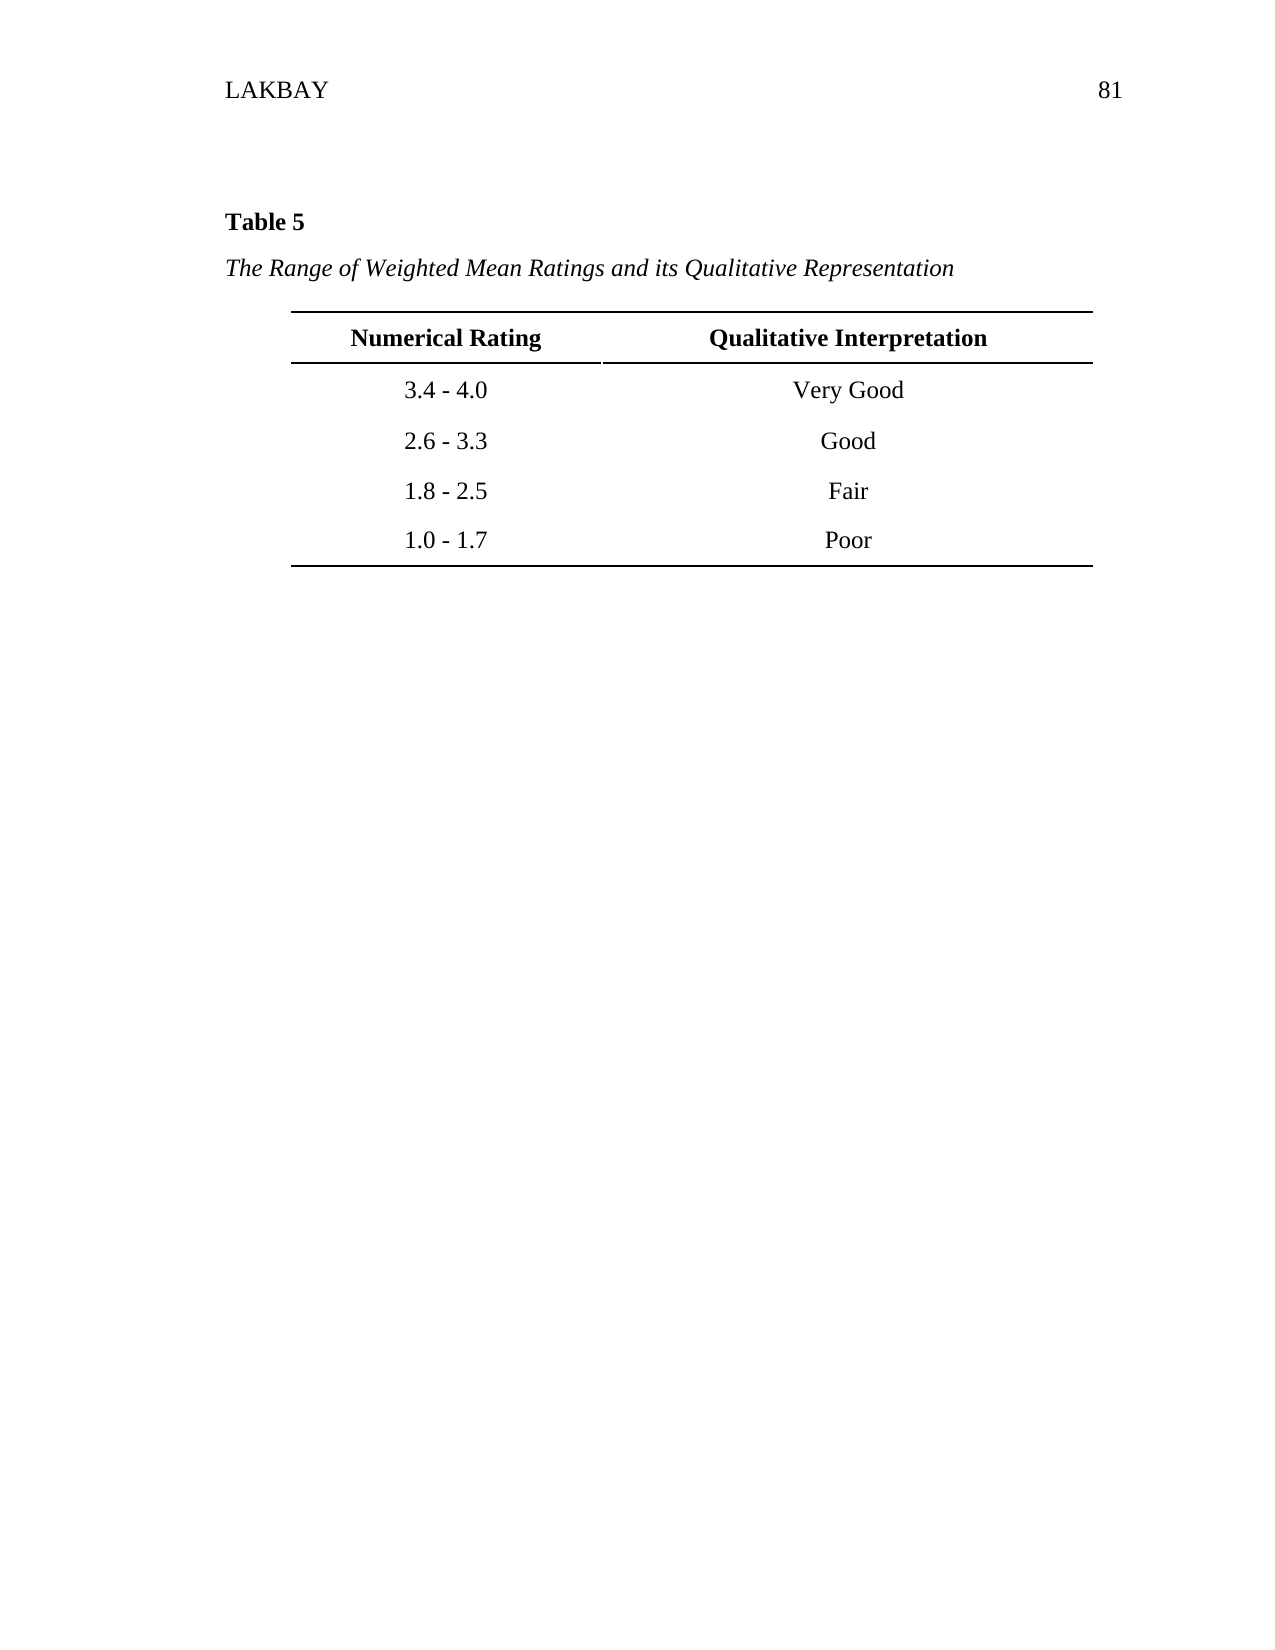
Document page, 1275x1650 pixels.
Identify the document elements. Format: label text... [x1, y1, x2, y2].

table_cell 1.0 - 1.7 [291, 515, 601, 565]
table_cell Very Good [603, 364, 1093, 414]
table_cell 1.8 - 2.5 [290, 466, 602, 515]
table_cell 2.6 - 3.3 [291, 416, 601, 466]
table_header Numerical Rating [291, 313, 601, 362]
table_cell Good [603, 416, 1093, 466]
text Table 5 [225, 207, 1125, 236]
table_cell Poor [603, 515, 1093, 565]
table_cell Fair [602, 466, 1094, 515]
table_header Qualitative Interpretation [603, 313, 1093, 362]
table_cell 3.4 - 4.0 [291, 364, 601, 414]
text The Range of Weighted Mean Ratings and its Qualitative Representation [225, 253, 1125, 282]
